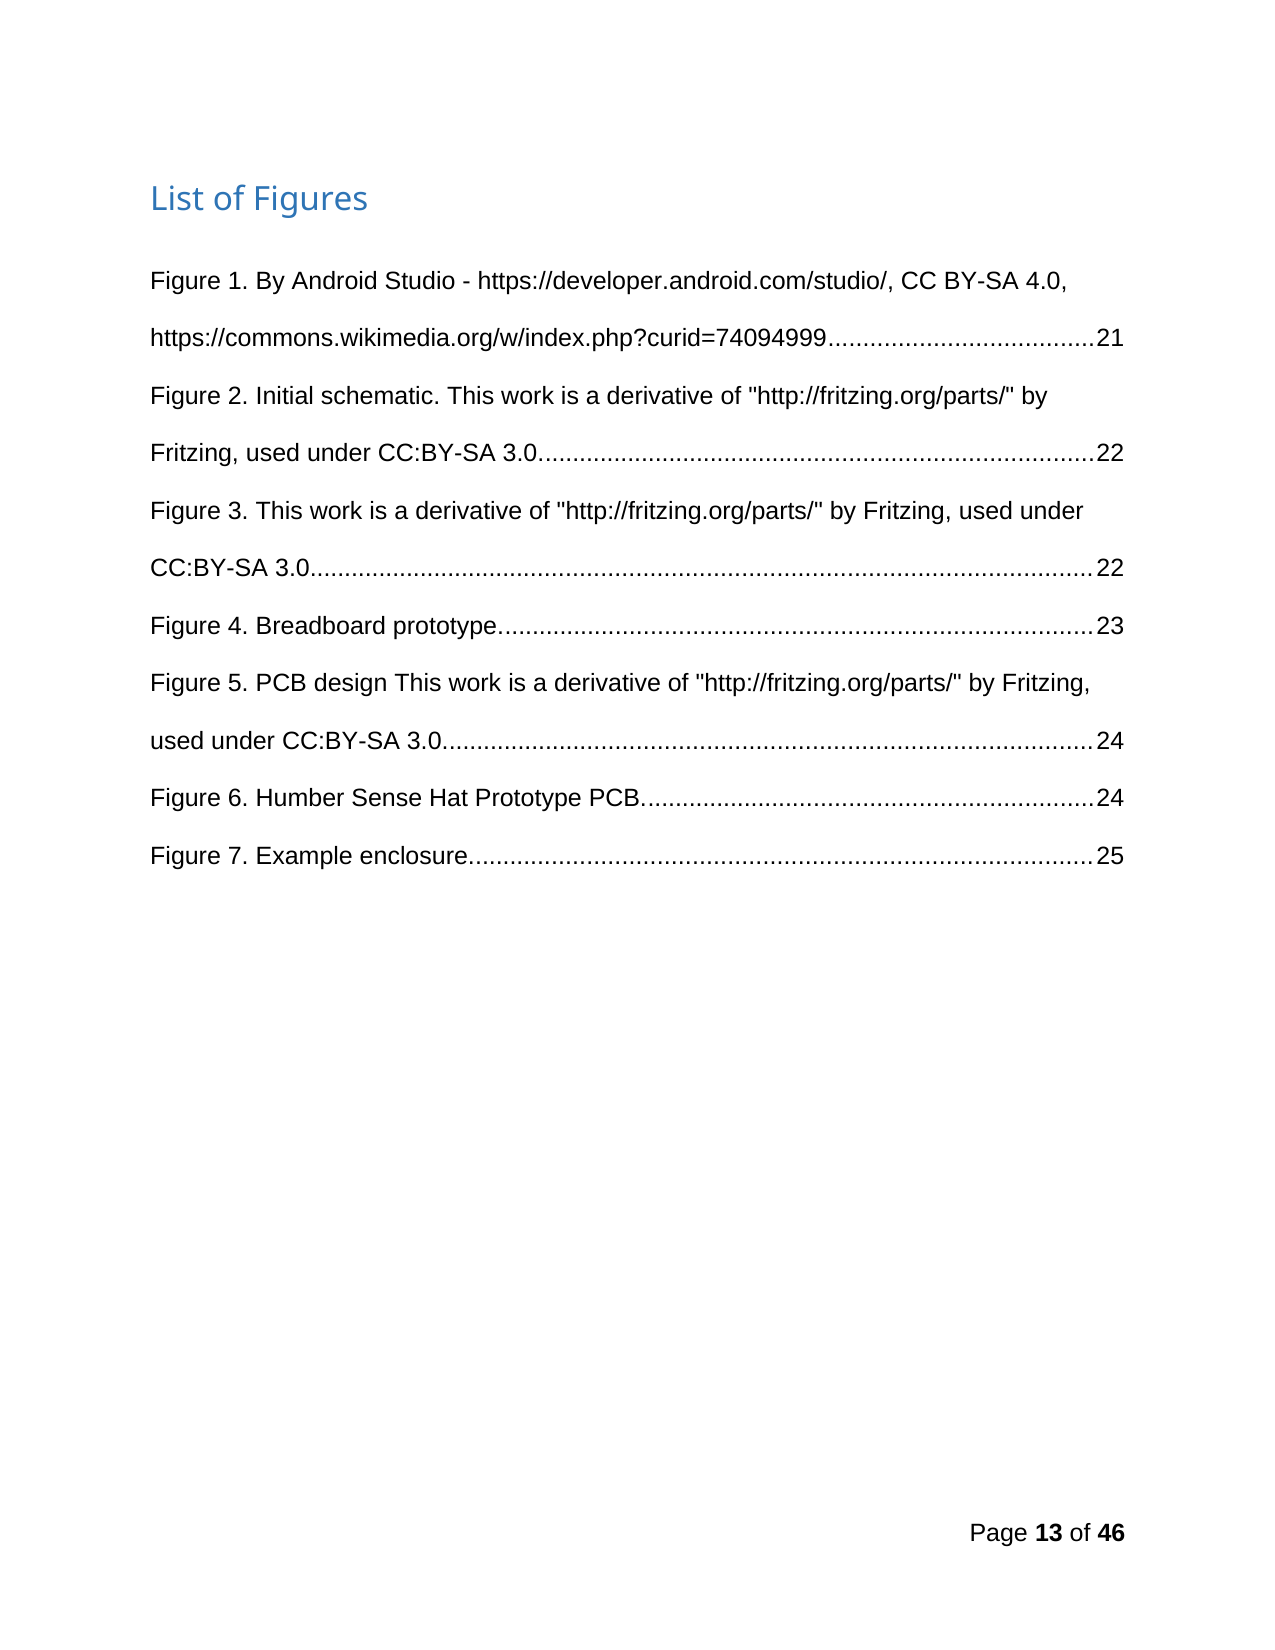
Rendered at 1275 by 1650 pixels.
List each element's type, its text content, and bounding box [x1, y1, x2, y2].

text Figure 1. By Android Studio - https://developer.android.com/studio/, CC BY-SA 4.0, https://commons.wikimedia.org/w/index.php?curid=74094999 21 [150, 266, 1125, 352]
subtitle List of Figures [150, 175, 1125, 220]
text Figure 2. Initial schematic. This work is a derivative of "http://fritzing.org/parts/" by Fritzing, used under CC:BY-SA 3.0. 22 [150, 381, 1125, 467]
text Figure 6. Humber Sense Hat Prototype PCB. 24 [150, 783, 1125, 812]
text Figure 4. Breadboard prototype. 23 [150, 611, 1125, 639]
text Figure 5. PCB design This work is a derivative of "http://fritzing.org/parts/" by Fritzing, used under CC:BY-SA 3.0. 24 [150, 668, 1125, 754]
text Figure 7. Example enclosure. 25 [150, 841, 1125, 869]
text Figure 3. This work is a derivative of "http://fritzing.org/parts/" by Fritzing, used under CC:BY-SA 3.0. 22 [150, 496, 1125, 582]
